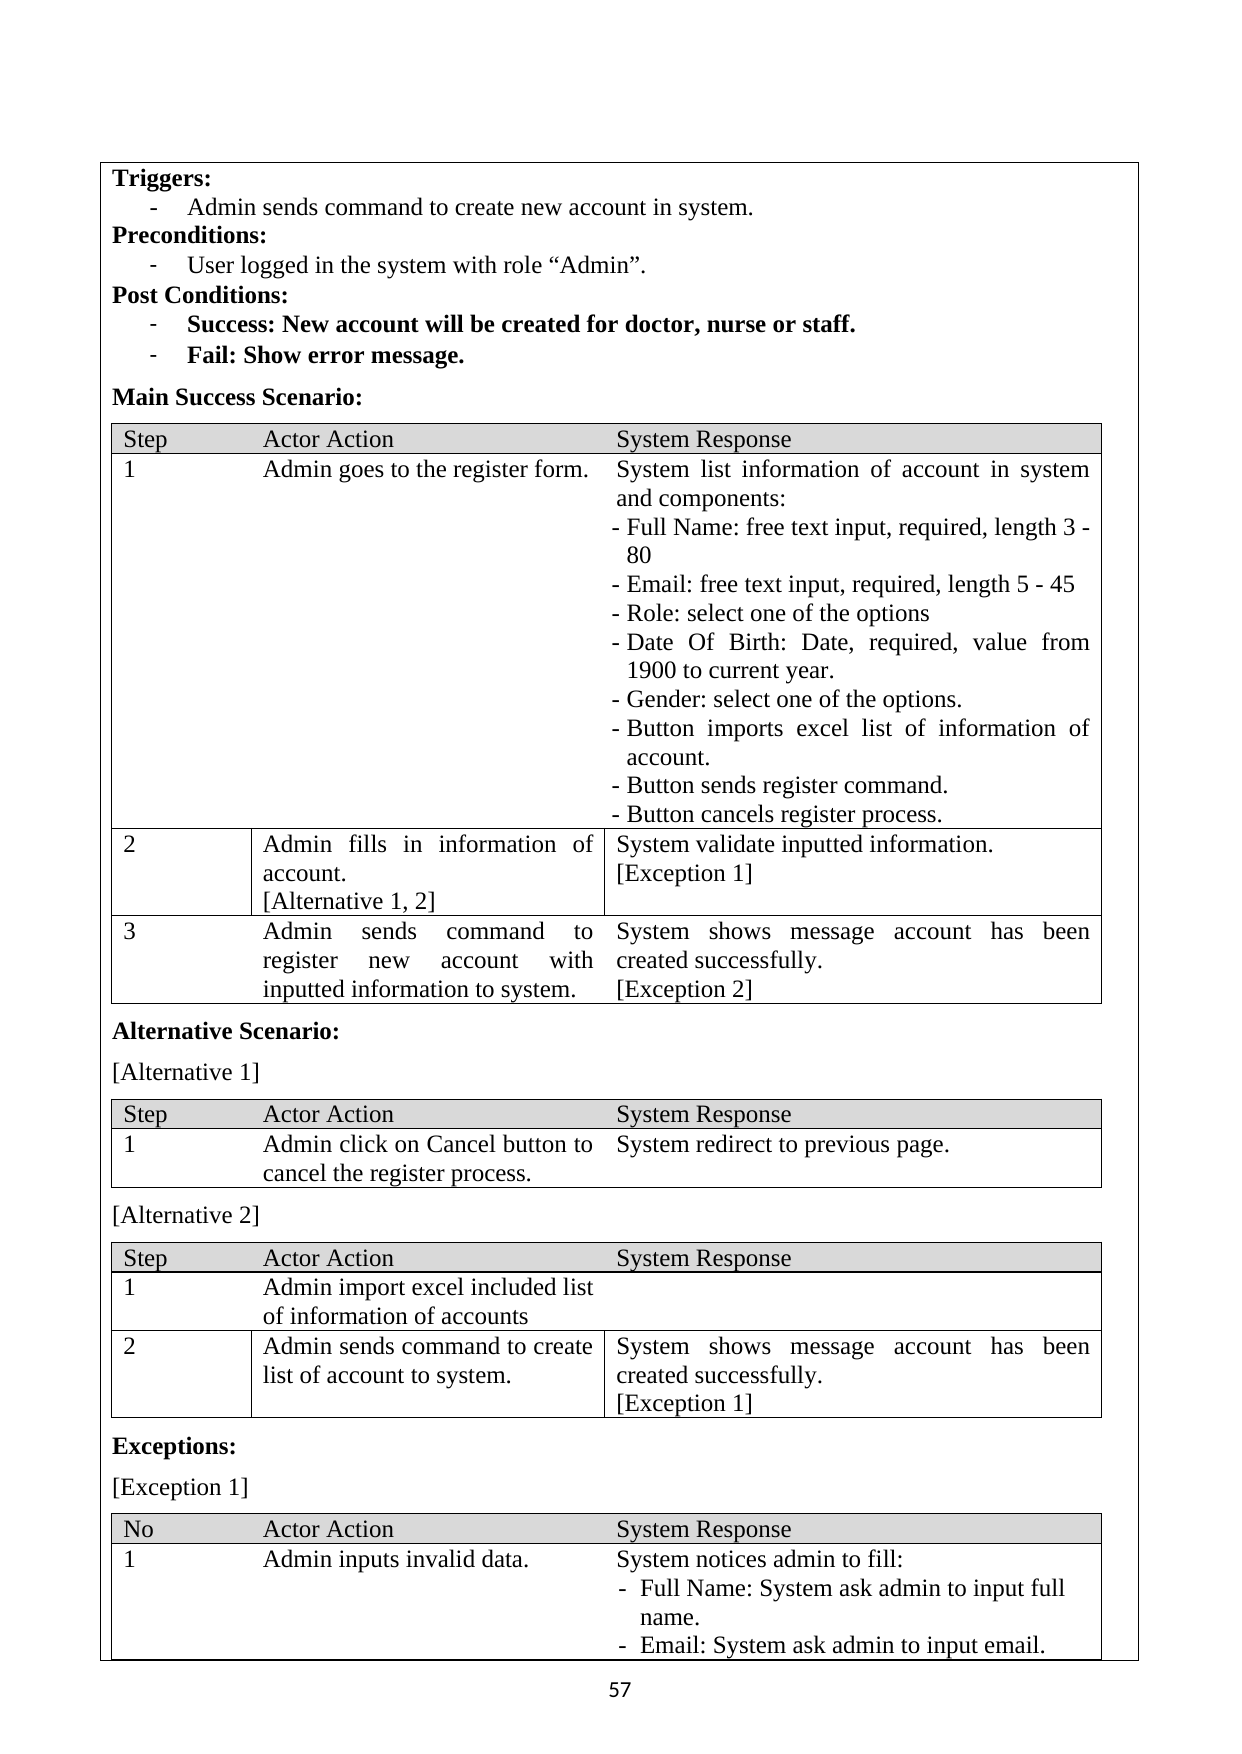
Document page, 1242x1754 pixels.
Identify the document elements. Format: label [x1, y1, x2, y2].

table_cell [101, 163, 1138, 1660]
